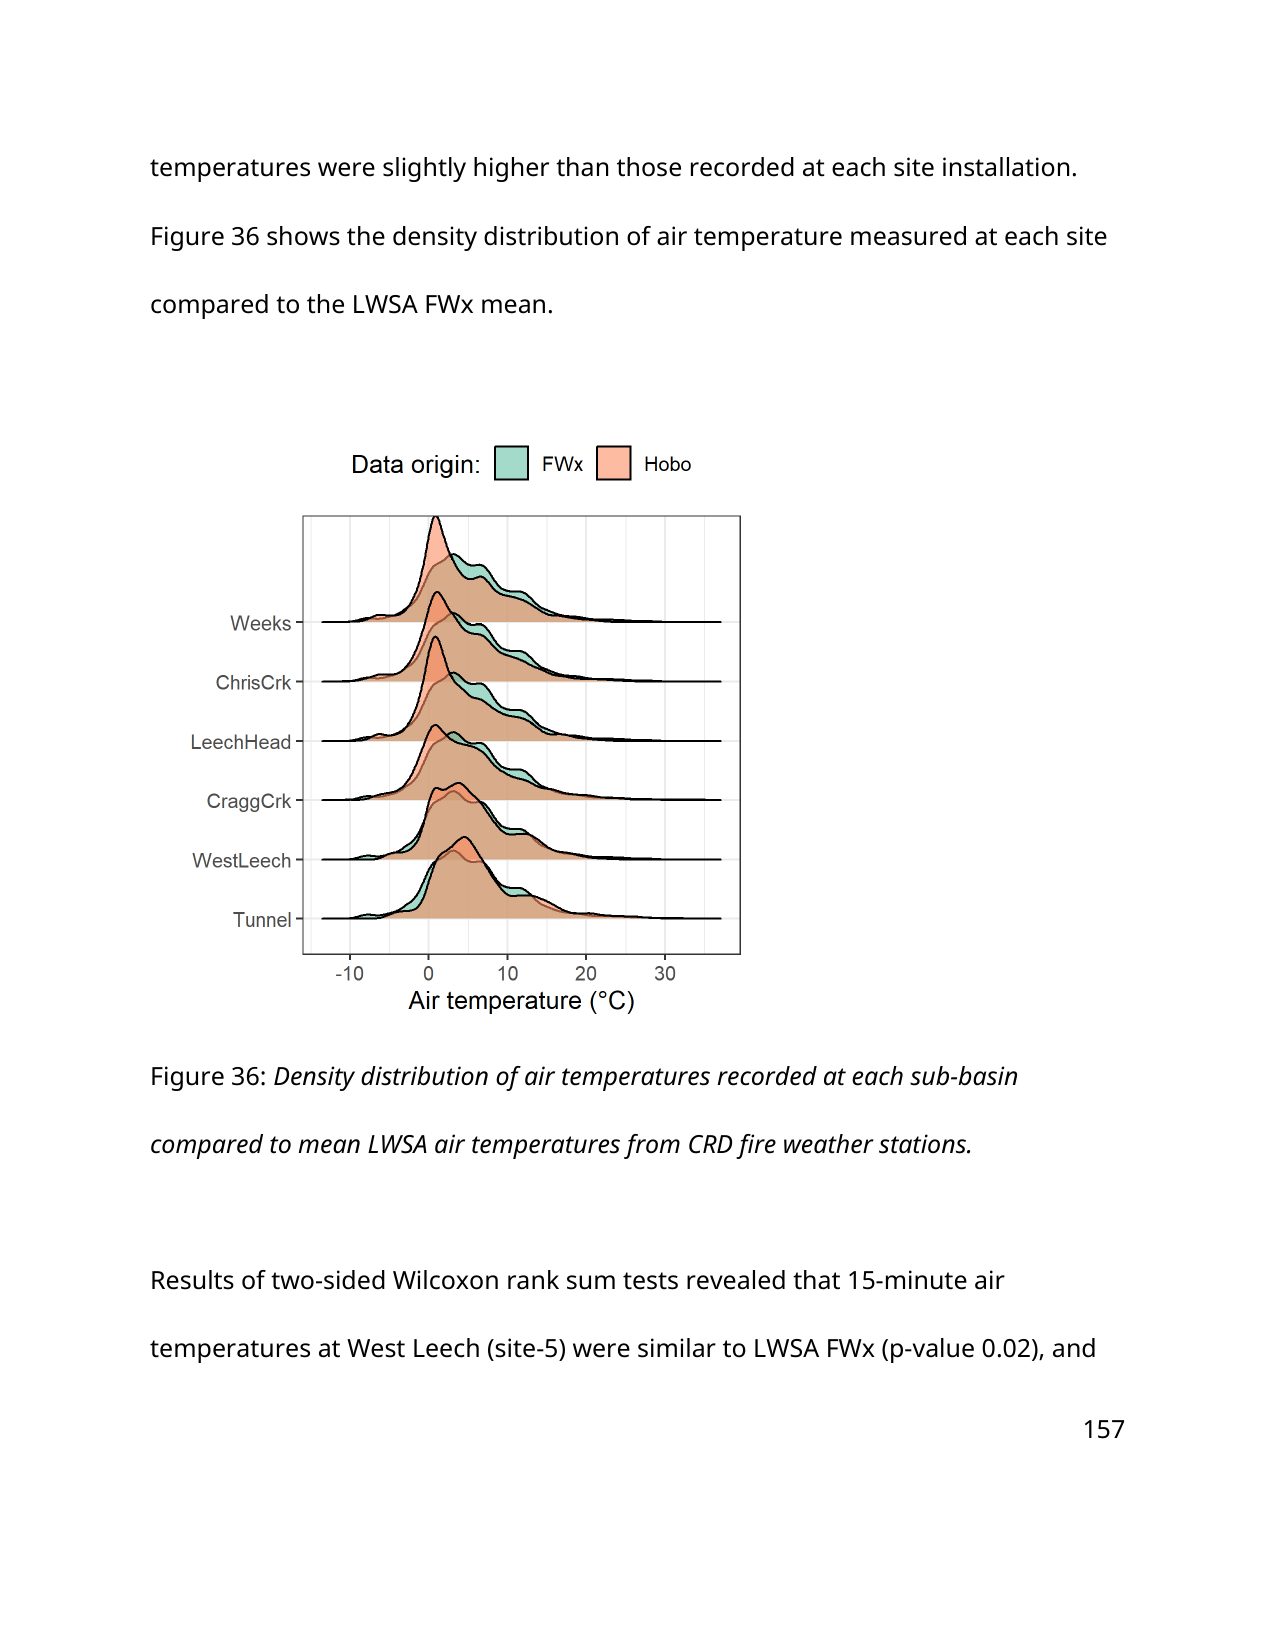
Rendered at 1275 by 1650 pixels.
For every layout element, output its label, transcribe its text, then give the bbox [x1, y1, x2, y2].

picture [150, 422, 752, 1025]
text Figure 36: Density distribution of air temperatures recorded at each sub-basin compared to mean LWSA air temperatures from CRD fire weather stations. [150, 1058, 1125, 1161]
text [150, 150, 1125, 320]
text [150, 1263, 1125, 1365]
